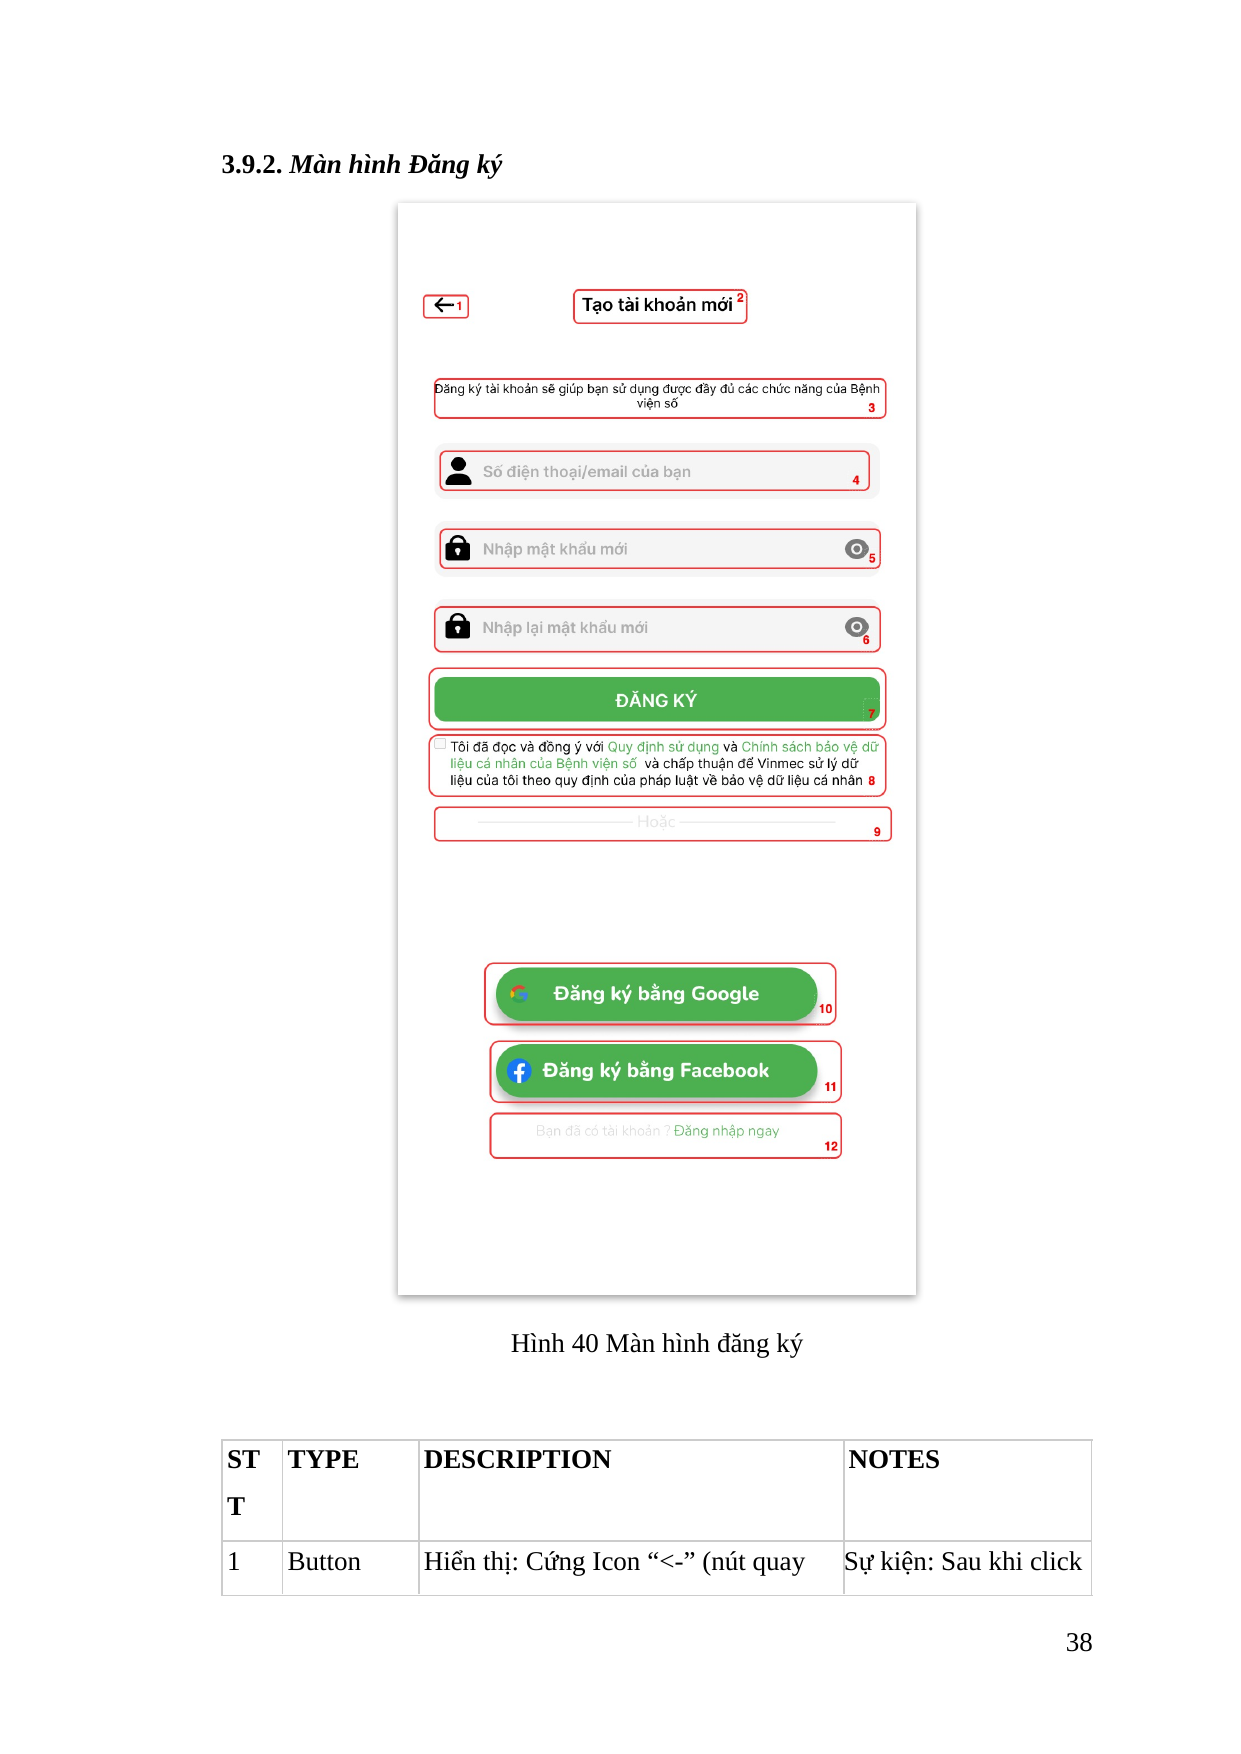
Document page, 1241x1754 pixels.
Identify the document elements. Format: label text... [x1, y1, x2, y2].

picture [412, 217, 901, 1280]
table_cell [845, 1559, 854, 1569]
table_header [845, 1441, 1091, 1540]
subtitle Màn hình Đăng ký [221, 148, 1092, 179]
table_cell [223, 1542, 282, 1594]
text Hình 40 Màn hình đăng ký [221, 1327, 1092, 1358]
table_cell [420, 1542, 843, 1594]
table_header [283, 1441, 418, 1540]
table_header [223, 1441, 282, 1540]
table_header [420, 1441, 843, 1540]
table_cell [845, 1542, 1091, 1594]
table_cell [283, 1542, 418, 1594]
